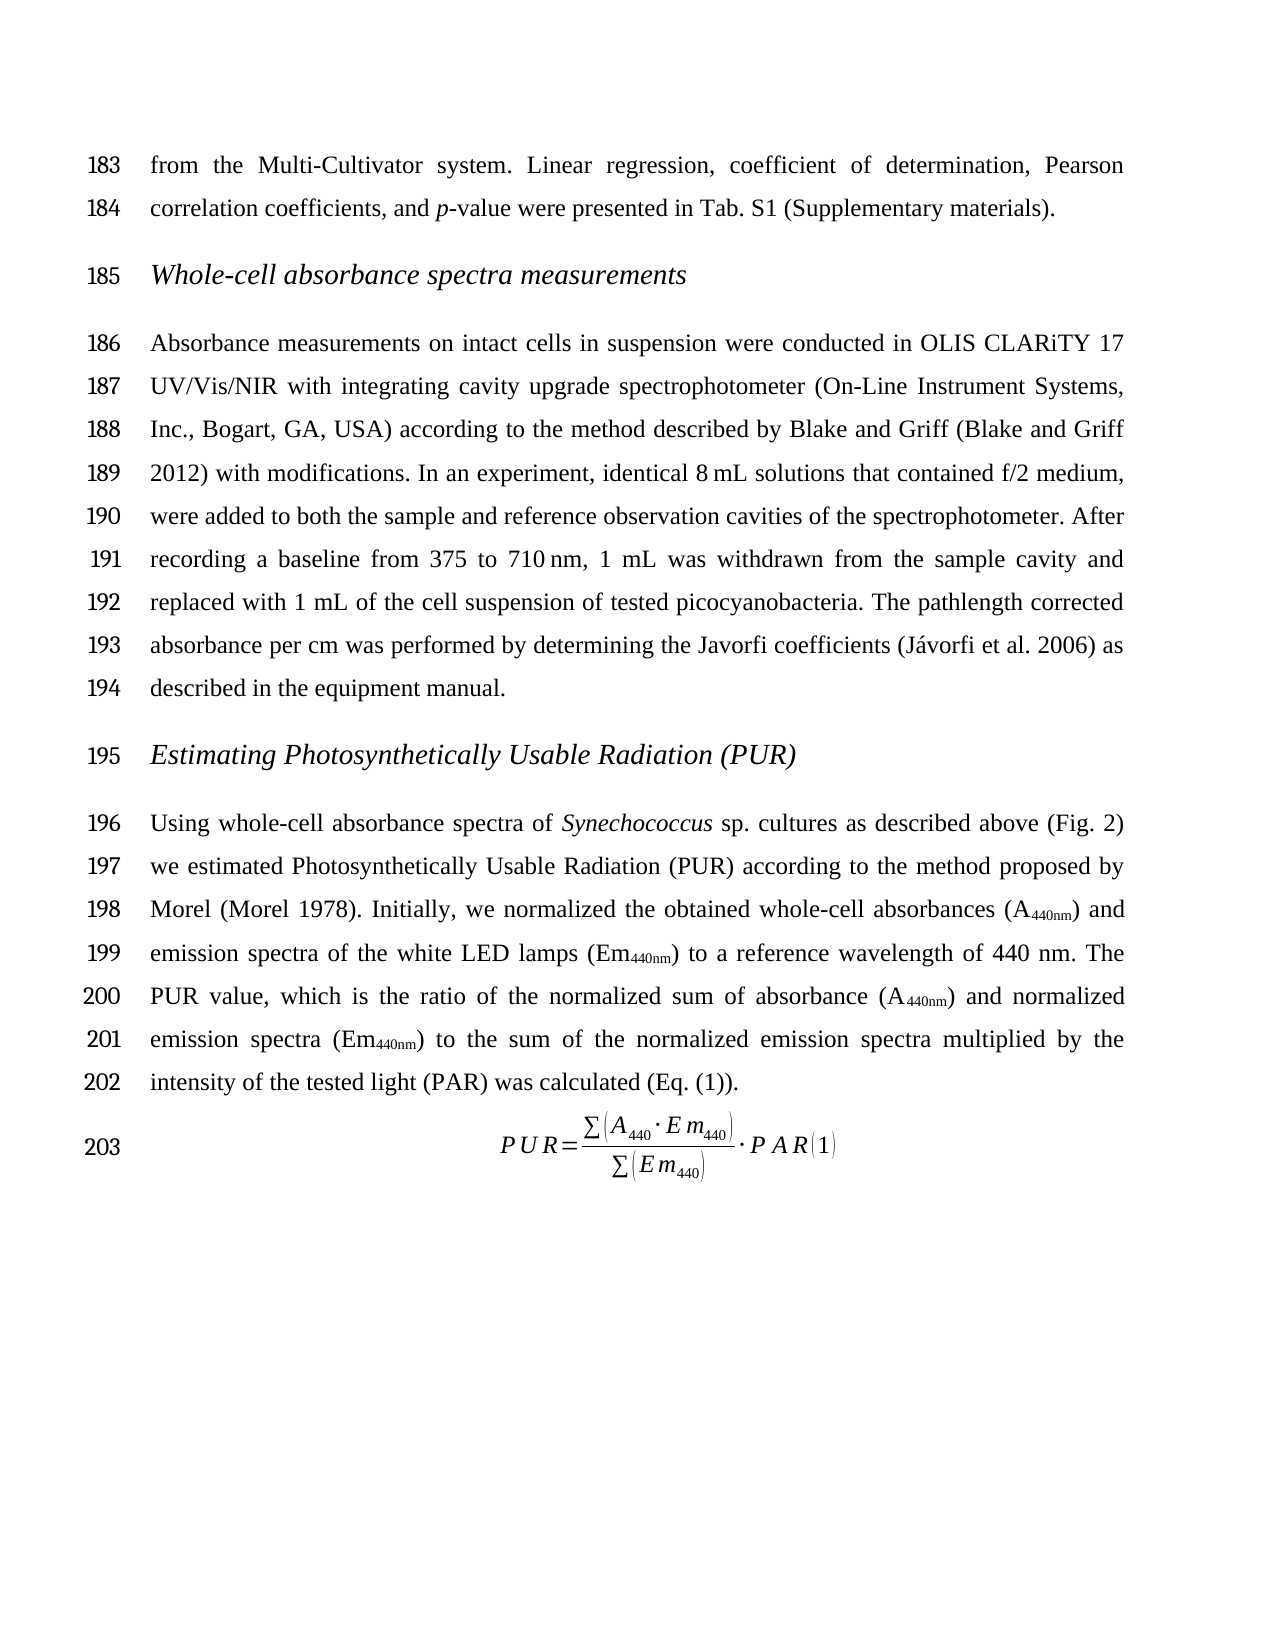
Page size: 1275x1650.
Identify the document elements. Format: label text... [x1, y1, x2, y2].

text Using whole-cell absorbance spectra of Synechococcus sp. cultures as described above (Fig. 2) we estimated Photosynthetically Usable Radiation (PUR) according to the method proposed by Morel (Morel 1978). Initially, we normalized the obtained whole-cell absorbances (A440nm) and emission spectra of the white LED lamps (Em440nm) to a reference wavelength of 440 nm. The PUR value, which is the ratio of the normalized sum of absorbance (A440nm) and normalized emission spectra (Em440nm) to the sum of the normalized emission spectra multiplied by the intensity of the tested light (PAR) was calculated (Eq. (1)). [150, 808, 1125, 1096]
text Absorbance measurements on intact cells in suspension were conducted in OLIS CLARiTY 17 UV/Vis/NIR with integrating cavity upgrade spectrophotometer (On-Line Instrument Systems, Inc., Bogart, GA, USA) according to the method described by Blake and Griff (Blake and Griff 2012) with modifications. In an experiment, identical 8 mL solutions that contained f/2 medium, were added to both the sample and reference observation cavities of the spectrophotometer. After recording a baseline from 375 to 710 nm, 1 mL was withdrawn from the sample cavity and replaced with 1 mL of the cell suspension of tested picocyanobacteria. The pathlength corrected absorbance per cm was performed by determining the Javorfi coefficients (Jávorfi et al. 2006) as described in the equipment manual. [150, 328, 1125, 702]
subtitle Estimating Photosynthetically Usable Radiation (PUR) [150, 737, 1125, 771]
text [150, 150, 1125, 222]
subtitle Whole-cell absorbance spectra measurements [150, 257, 1125, 291]
